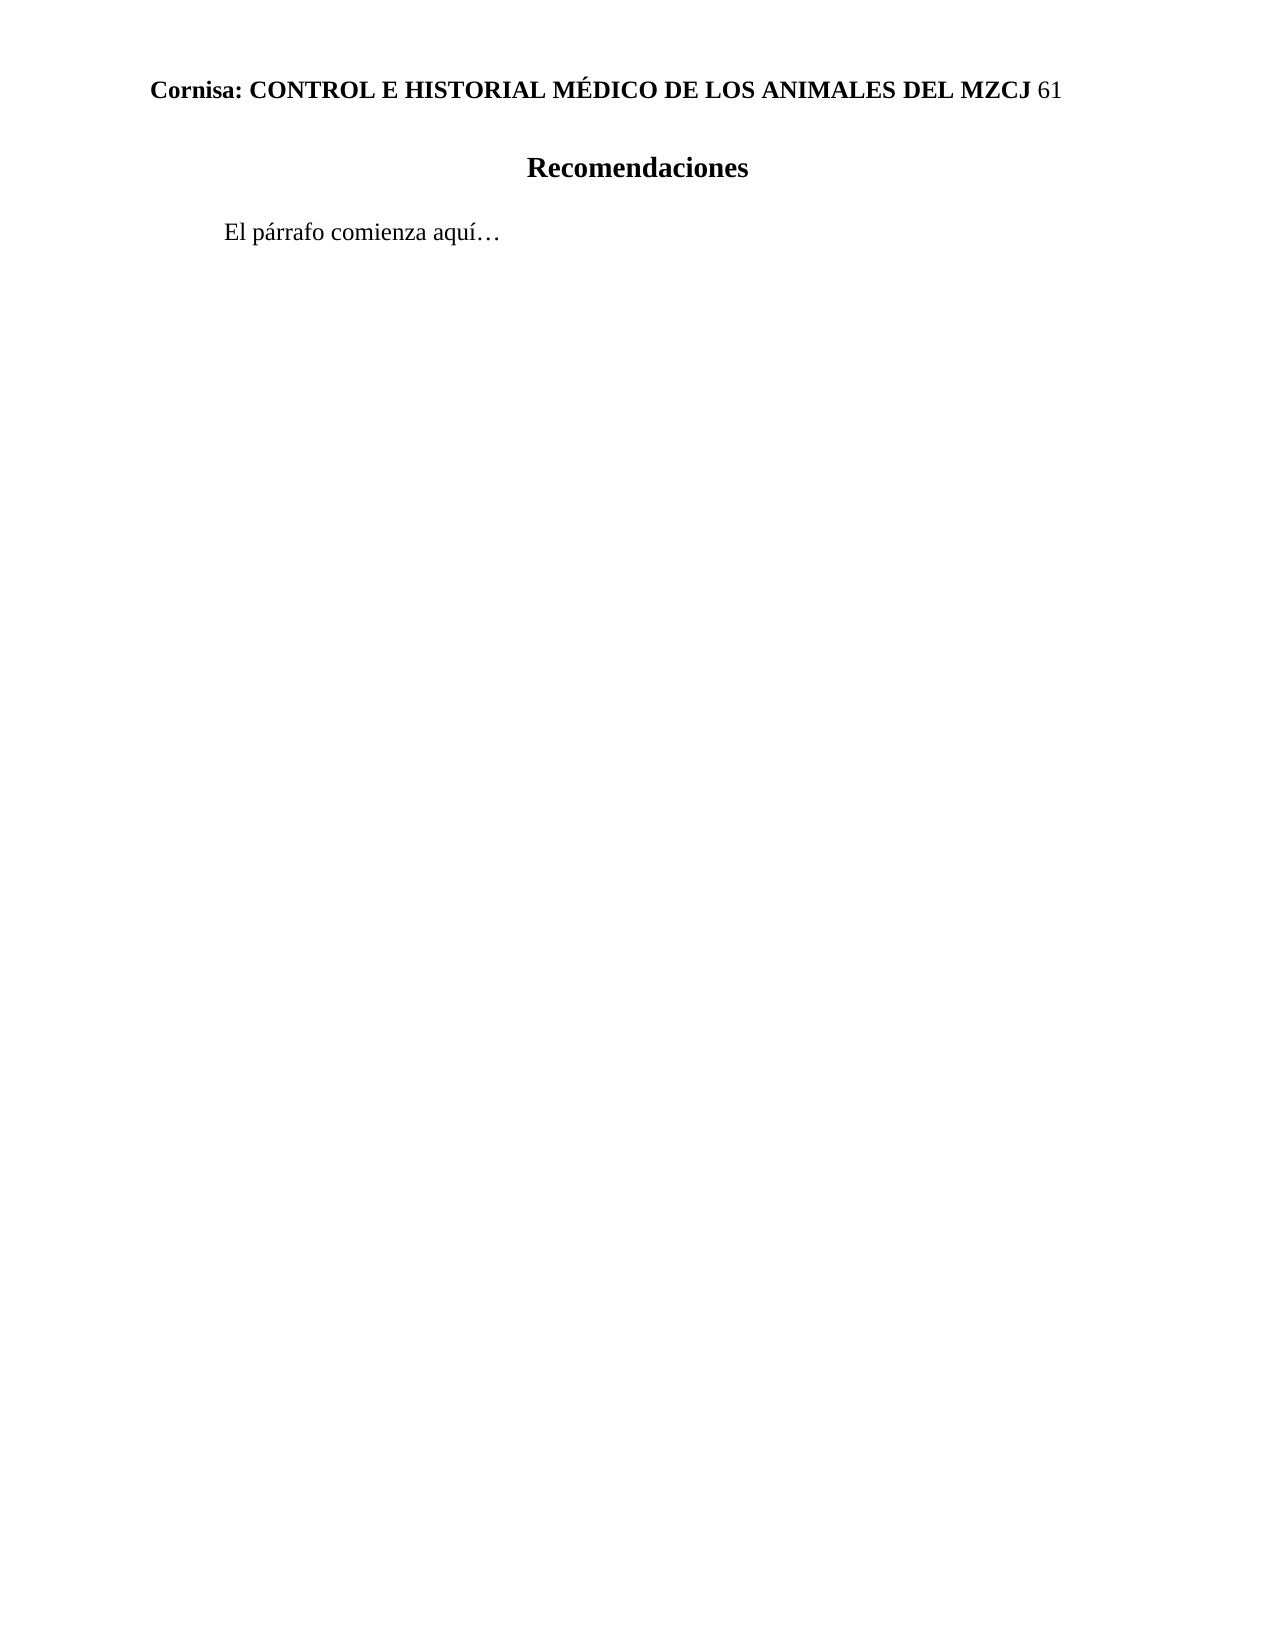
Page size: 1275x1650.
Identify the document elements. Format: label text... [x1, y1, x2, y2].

subtitle Recomendaciones [150, 150, 1125, 183]
text El párrafo comienza aquí… [150, 217, 1125, 246]
